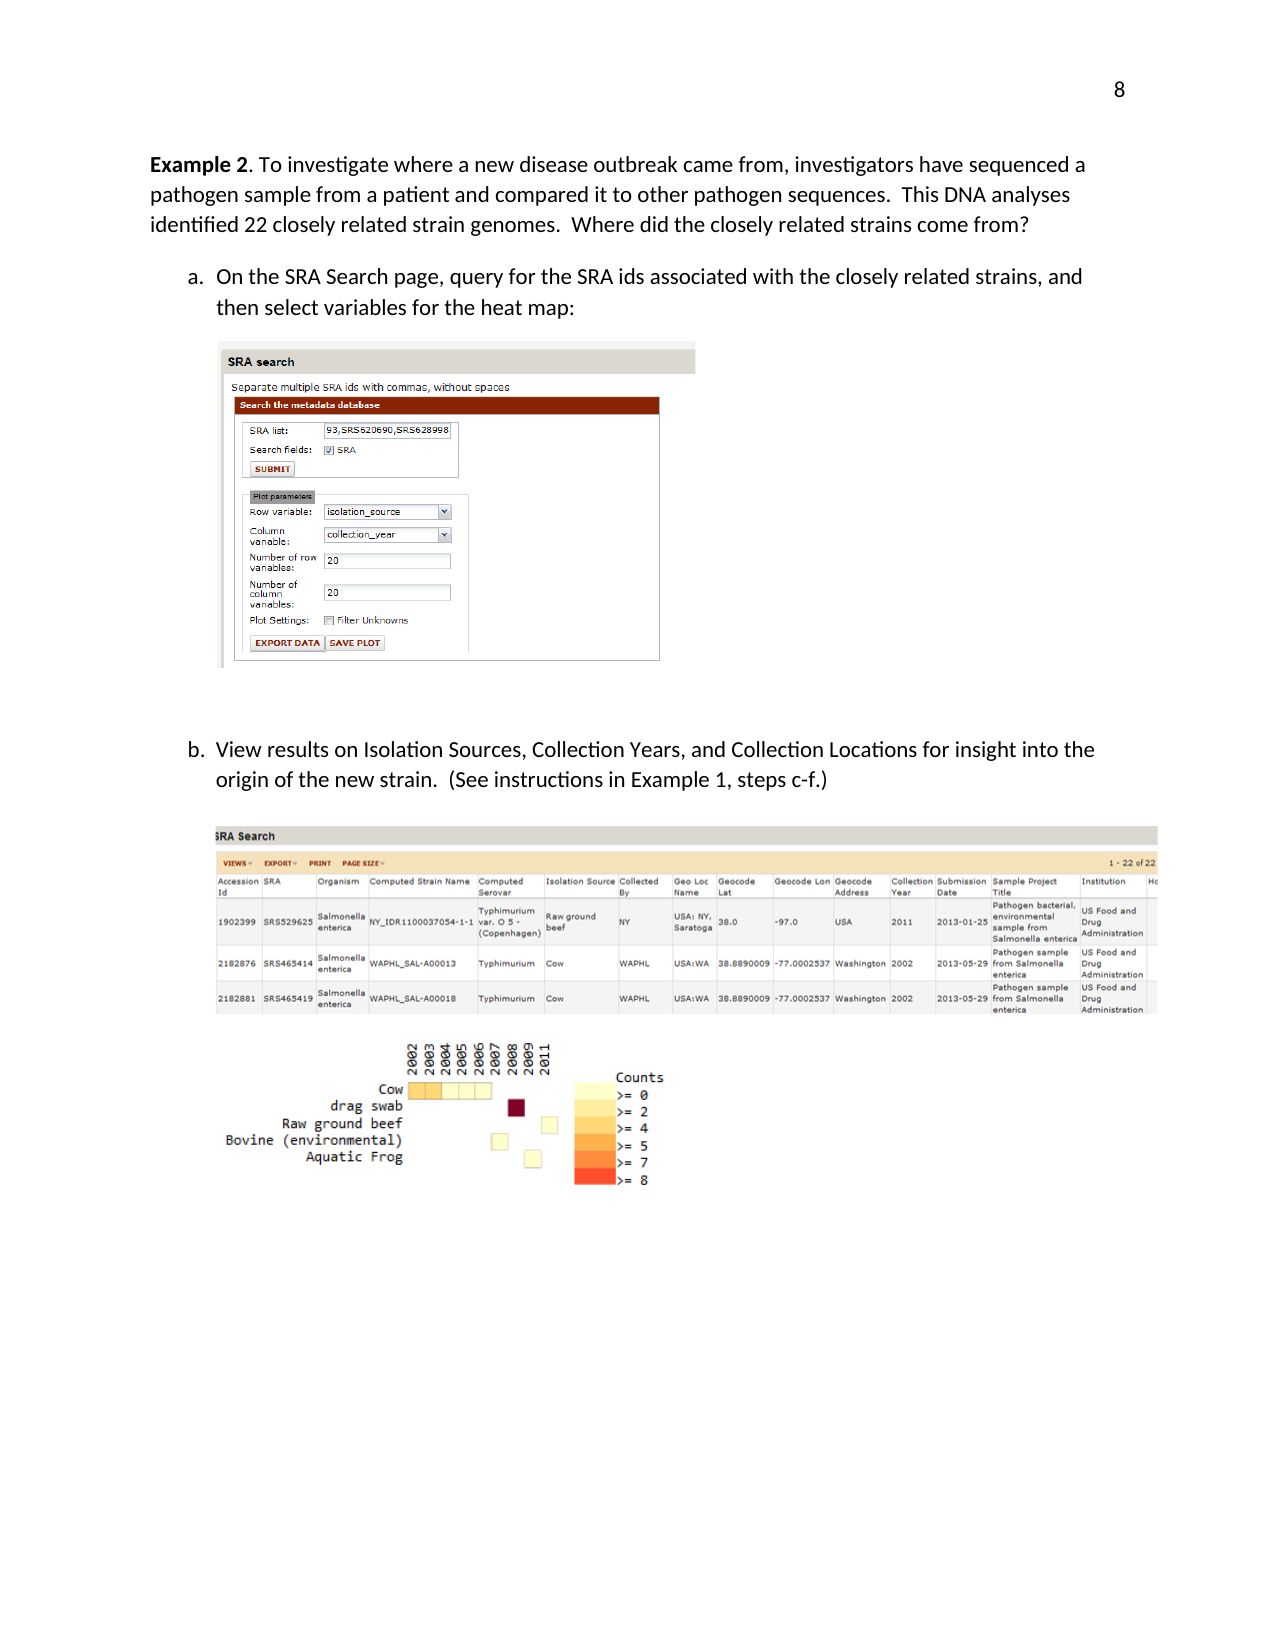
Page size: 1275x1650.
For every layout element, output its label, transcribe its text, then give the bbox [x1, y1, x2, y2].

list On the SRA Search page, query for the SRA ids associated with the closely related strains, and then select variables for the heat map: [187, 262, 1125, 321]
list Example 2. To investigate where a new disease outbreak came from, investigators have sequenced a pathogen sample from a patient and compared it to other pathogen sequences. This DNA analyses identified 22 closely related strain genomes. Where did the closely related strains come from? [150, 150, 1125, 238]
picture [215, 826, 1158, 1014]
picture [217, 341, 696, 668]
picture [206, 1016, 741, 1192]
list View results on Isolation Sources, Collection Years, and Collection Locations for insight into the origin of the new strain. (See instructions in Example 1, steps c-f.) [187, 735, 1125, 793]
